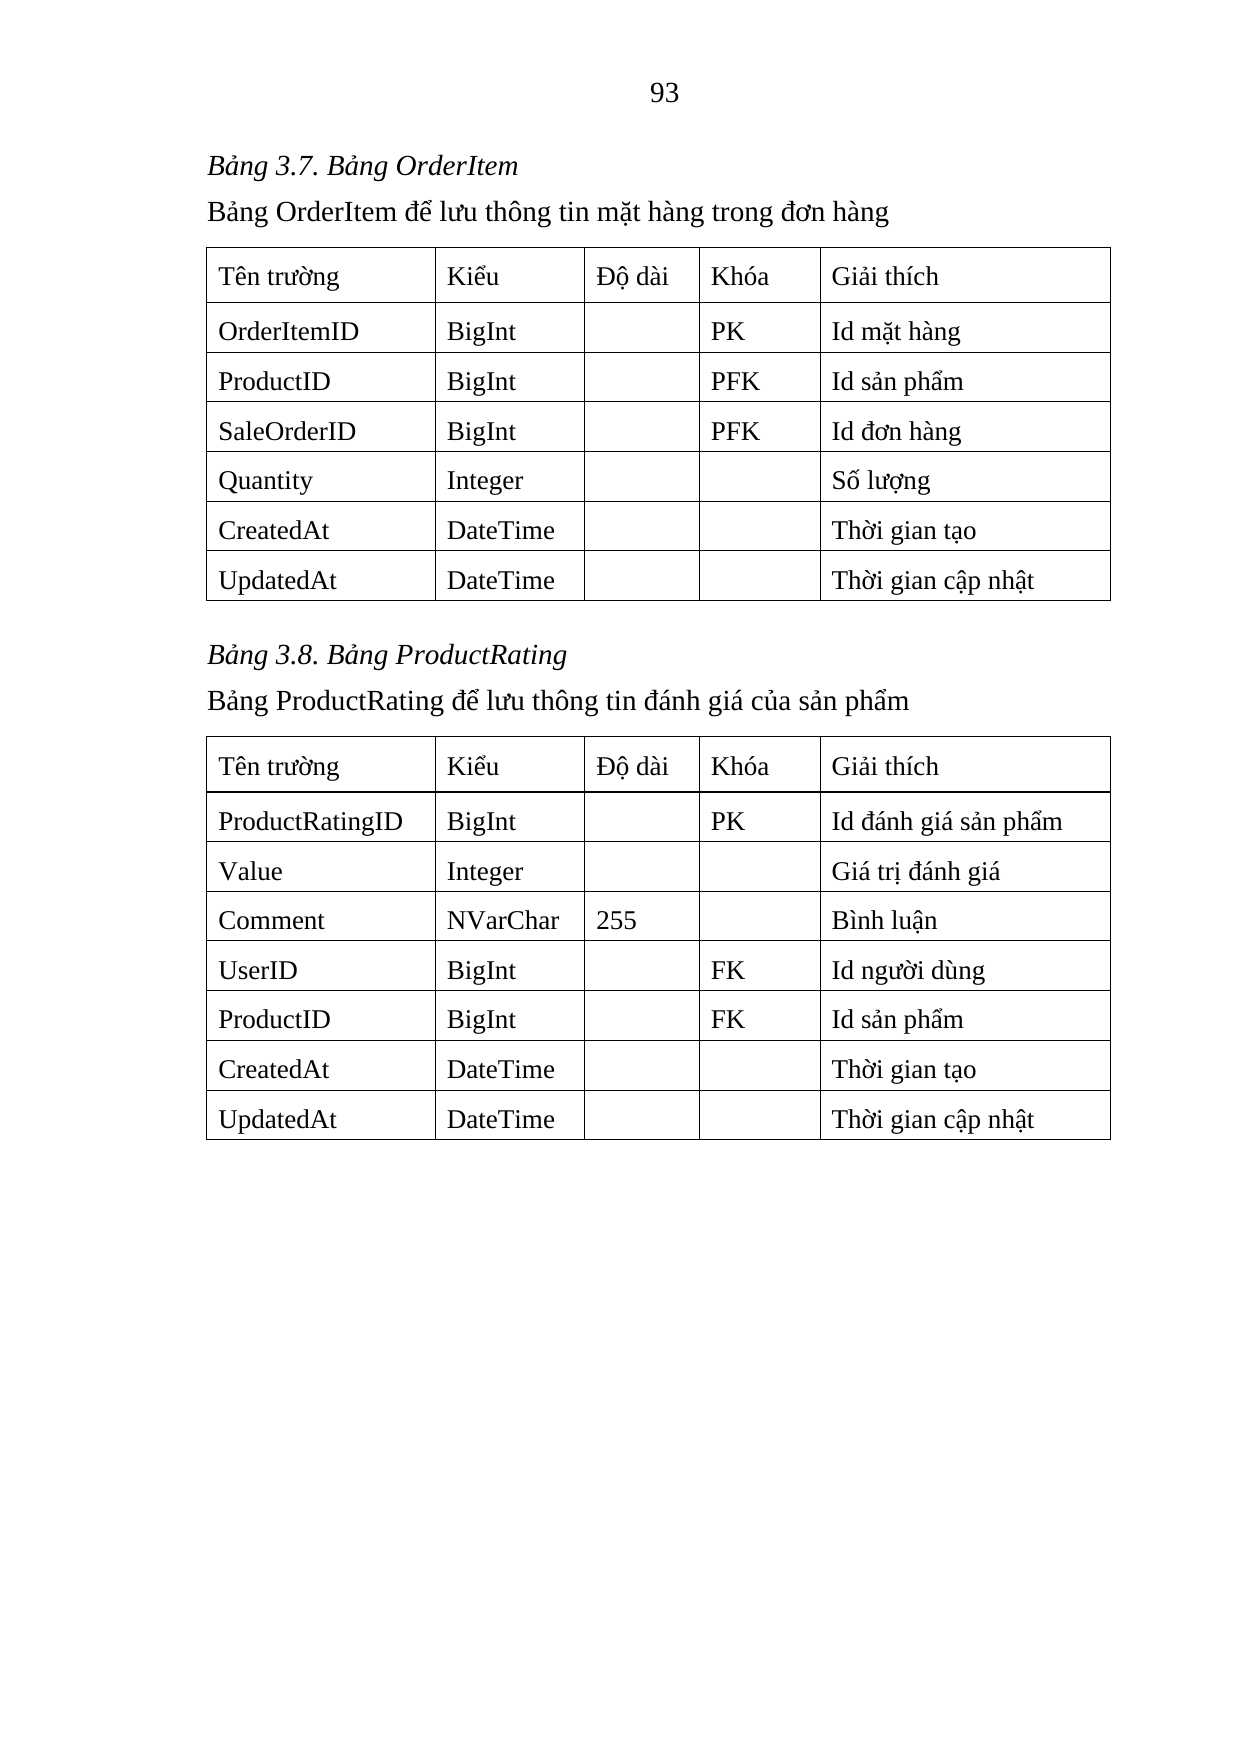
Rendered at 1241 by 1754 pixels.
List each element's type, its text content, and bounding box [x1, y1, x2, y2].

table_cell Id sản phẩm [821, 991, 1110, 1040]
table_cell DateTime [436, 1091, 584, 1139]
table_cell Thời gian tạo [821, 1041, 1110, 1089]
table_cell Id mặt hàng [821, 303, 1110, 352]
table_header Tên trường [207, 248, 435, 302]
table_cell [700, 1091, 820, 1139]
table_cell CreatedAt [207, 502, 435, 550]
table_cell [700, 502, 820, 550]
table_cell Số lượng [821, 452, 1110, 501]
table_cell [585, 1041, 699, 1089]
table_cell [585, 1091, 699, 1139]
table_cell [585, 842, 699, 891]
table_cell Thời gian tạo [821, 502, 1110, 550]
table_cell DateTime [436, 1041, 584, 1089]
table_cell UpdatedAt [207, 1091, 435, 1139]
table_cell Comment [207, 892, 435, 940]
table_cell [585, 303, 699, 352]
table_cell Giá trị đánh giá [821, 842, 1110, 891]
table_cell BigInt [436, 793, 584, 841]
text Bảng 3.7. Bảng OrderItem [207, 148, 1122, 181]
table_cell ProductRatingID [207, 793, 435, 841]
table_cell Quantity [207, 452, 435, 501]
table_cell SaleOrderID [207, 402, 435, 451]
table_cell BigInt [436, 353, 584, 401]
table_header Khóa [700, 737, 820, 791]
table_cell [585, 452, 699, 501]
table_cell 255 [585, 892, 699, 940]
table_header Khóa [700, 248, 820, 302]
table_cell [585, 551, 699, 600]
table_cell [585, 793, 699, 841]
table_cell [585, 941, 699, 990]
table_cell NVarChar [436, 892, 584, 940]
table_cell [700, 1041, 820, 1089]
table_cell [585, 353, 699, 401]
table_cell Value [207, 842, 435, 891]
table_cell UserID [207, 941, 435, 990]
table_cell [700, 551, 820, 600]
table_header Giải thích [821, 737, 1110, 791]
table_cell OrderItemID [207, 303, 435, 352]
table_header Độ dài [585, 737, 699, 791]
table_cell DateTime [436, 551, 584, 600]
table_header Giải thích [821, 248, 1110, 302]
table_header Độ dài [585, 248, 699, 302]
text Bảng ProductRating để lưu thông tin đánh giá của sản phẩm [207, 683, 1122, 717]
table_cell BigInt [436, 941, 584, 990]
text Bảng 3.8. Bảng ProductRating [207, 637, 1122, 671]
table_cell [700, 842, 820, 891]
table_cell PK [700, 793, 820, 841]
table_cell Id người dùng [821, 941, 1110, 990]
table_header Kiểu [436, 737, 584, 791]
table_cell PFK [700, 402, 820, 451]
table_cell Integer [436, 842, 584, 891]
table_cell Thời gian cập nhật [821, 1091, 1110, 1139]
table_cell [585, 402, 699, 451]
table_cell [585, 991, 699, 1040]
table_cell Thời gian cập nhật [821, 551, 1110, 600]
table_cell BigInt [436, 303, 584, 352]
table_cell [585, 502, 699, 550]
table_cell DateTime [436, 502, 584, 550]
table_cell PFK [700, 353, 820, 401]
table_cell BigInt [436, 991, 584, 1040]
table_cell Id đơn hàng [821, 402, 1110, 451]
table_cell [700, 452, 820, 501]
table_cell Bình luận [821, 892, 1110, 940]
table_header Kiểu [436, 248, 584, 302]
text Bảng OrderItem để lưu thông tin mặt hàng trong đơn hàng [207, 194, 1122, 227]
table_cell FK [700, 941, 820, 990]
table_cell PK [700, 303, 820, 352]
table_cell UpdatedAt [207, 551, 435, 600]
table_cell [700, 892, 820, 940]
table_header Tên trường [207, 737, 435, 791]
table_cell FK [700, 991, 820, 1040]
table_cell BigInt [436, 402, 584, 451]
table_cell Id đánh giá sản phẩm [821, 793, 1110, 841]
table_cell CreatedAt [207, 1041, 435, 1089]
table_cell ProductID [207, 991, 435, 1040]
table_cell ProductID [207, 353, 435, 401]
table_cell Id sản phẩm [821, 353, 1110, 401]
table_cell Integer [436, 452, 584, 501]
